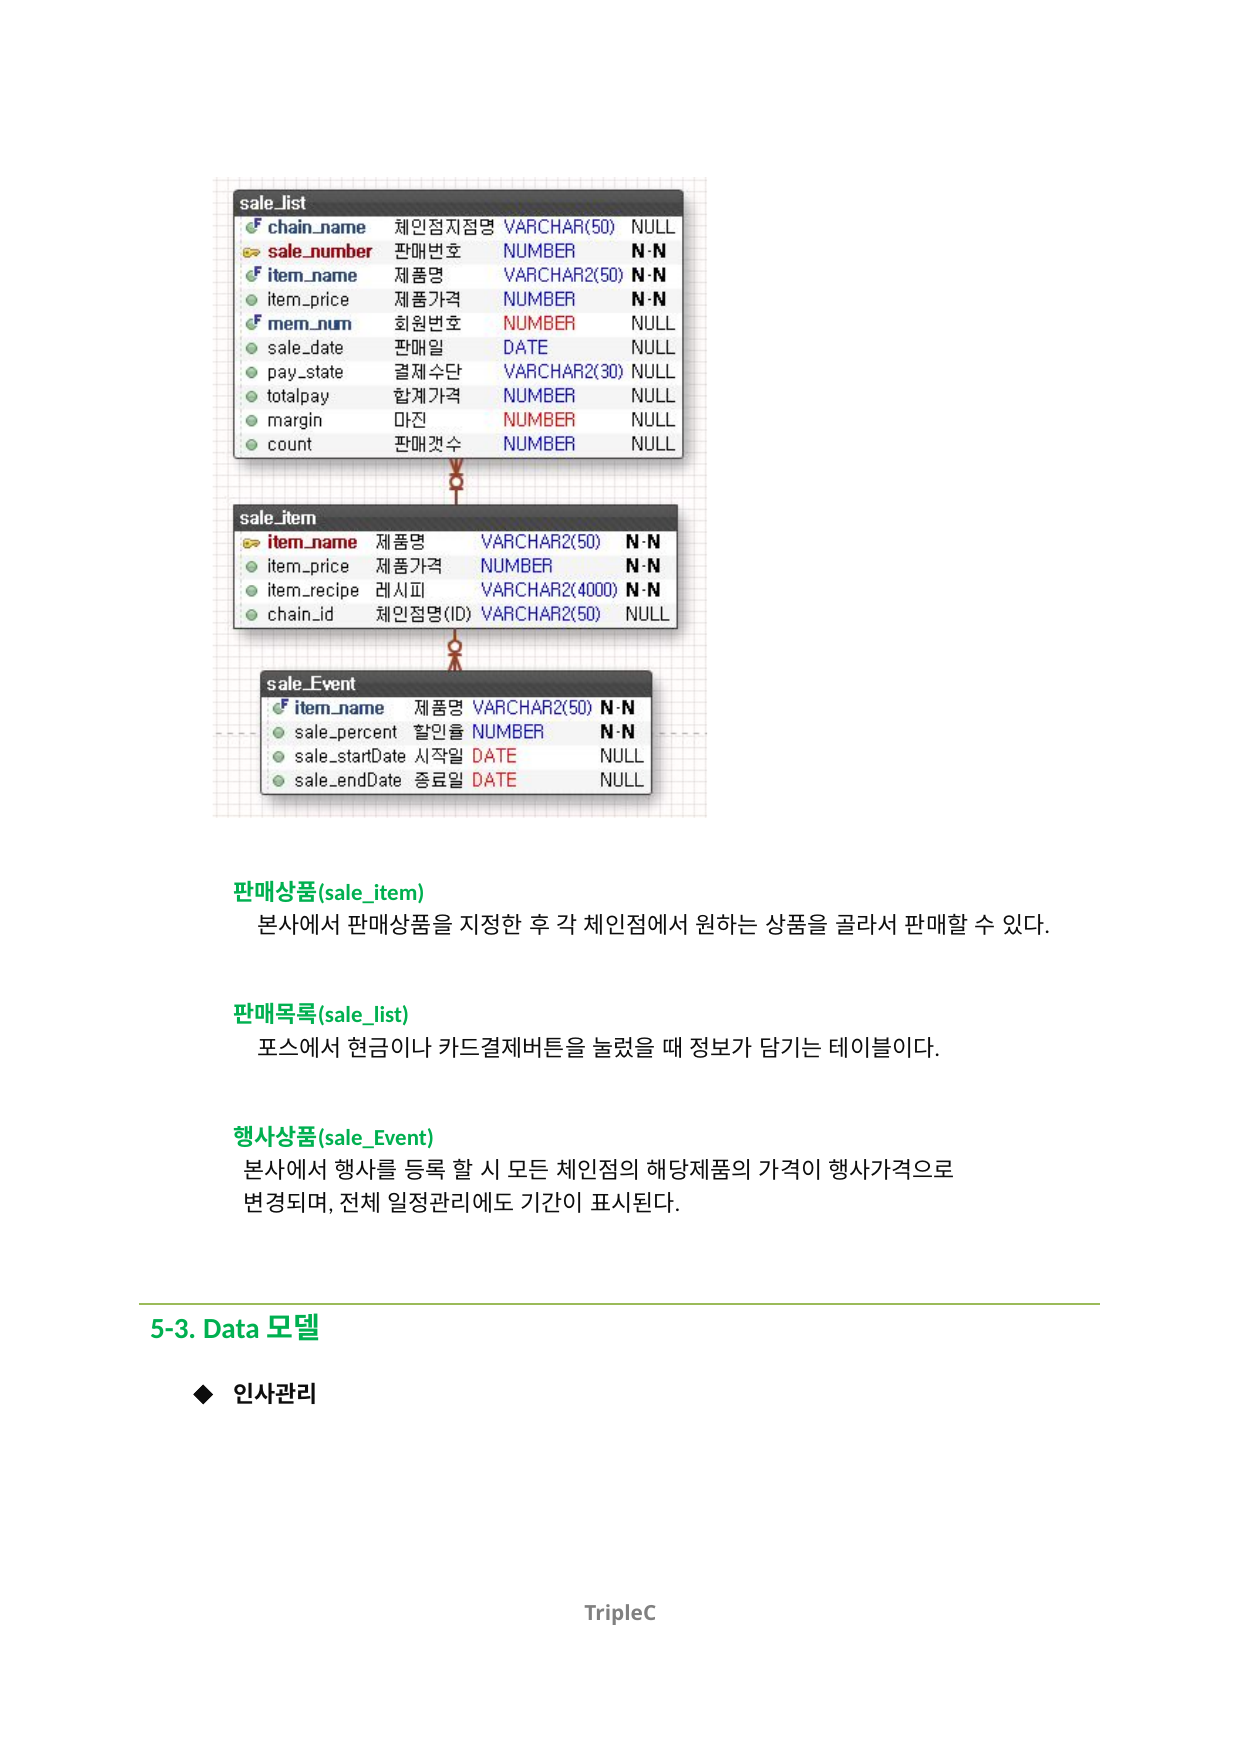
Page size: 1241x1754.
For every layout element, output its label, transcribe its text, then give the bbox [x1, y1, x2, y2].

list 인사관리 [192, 1376, 1090, 1409]
text 판매목록(sale_list) [150, 996, 1090, 1029]
table_header 5-3. Data 모델 [139, 1305, 1100, 1347]
text 판매상품(sale_item) [150, 874, 1090, 907]
text 본사에서 행사를 등록 할 시 모든 체인점의 해당제품의 가격이 행사가격으로 [150, 1152, 1090, 1185]
text 변경되며, 전체 일정관리에도 기간이 표시된다. [150, 1185, 1090, 1218]
text 본사에서 판매상품을 지정한 후 각 체인점에서 원하는 상품을 골라서 판매할 수 있다. [257, 907, 1090, 940]
picture [212, 177, 708, 818]
text 행사상품(sale_Event) [150, 1119, 1090, 1152]
text 포스에서 현금이나 카드결제버튼을 눌렀을 때 정보가 담기는 테이블이다. [257, 1029, 1090, 1063]
